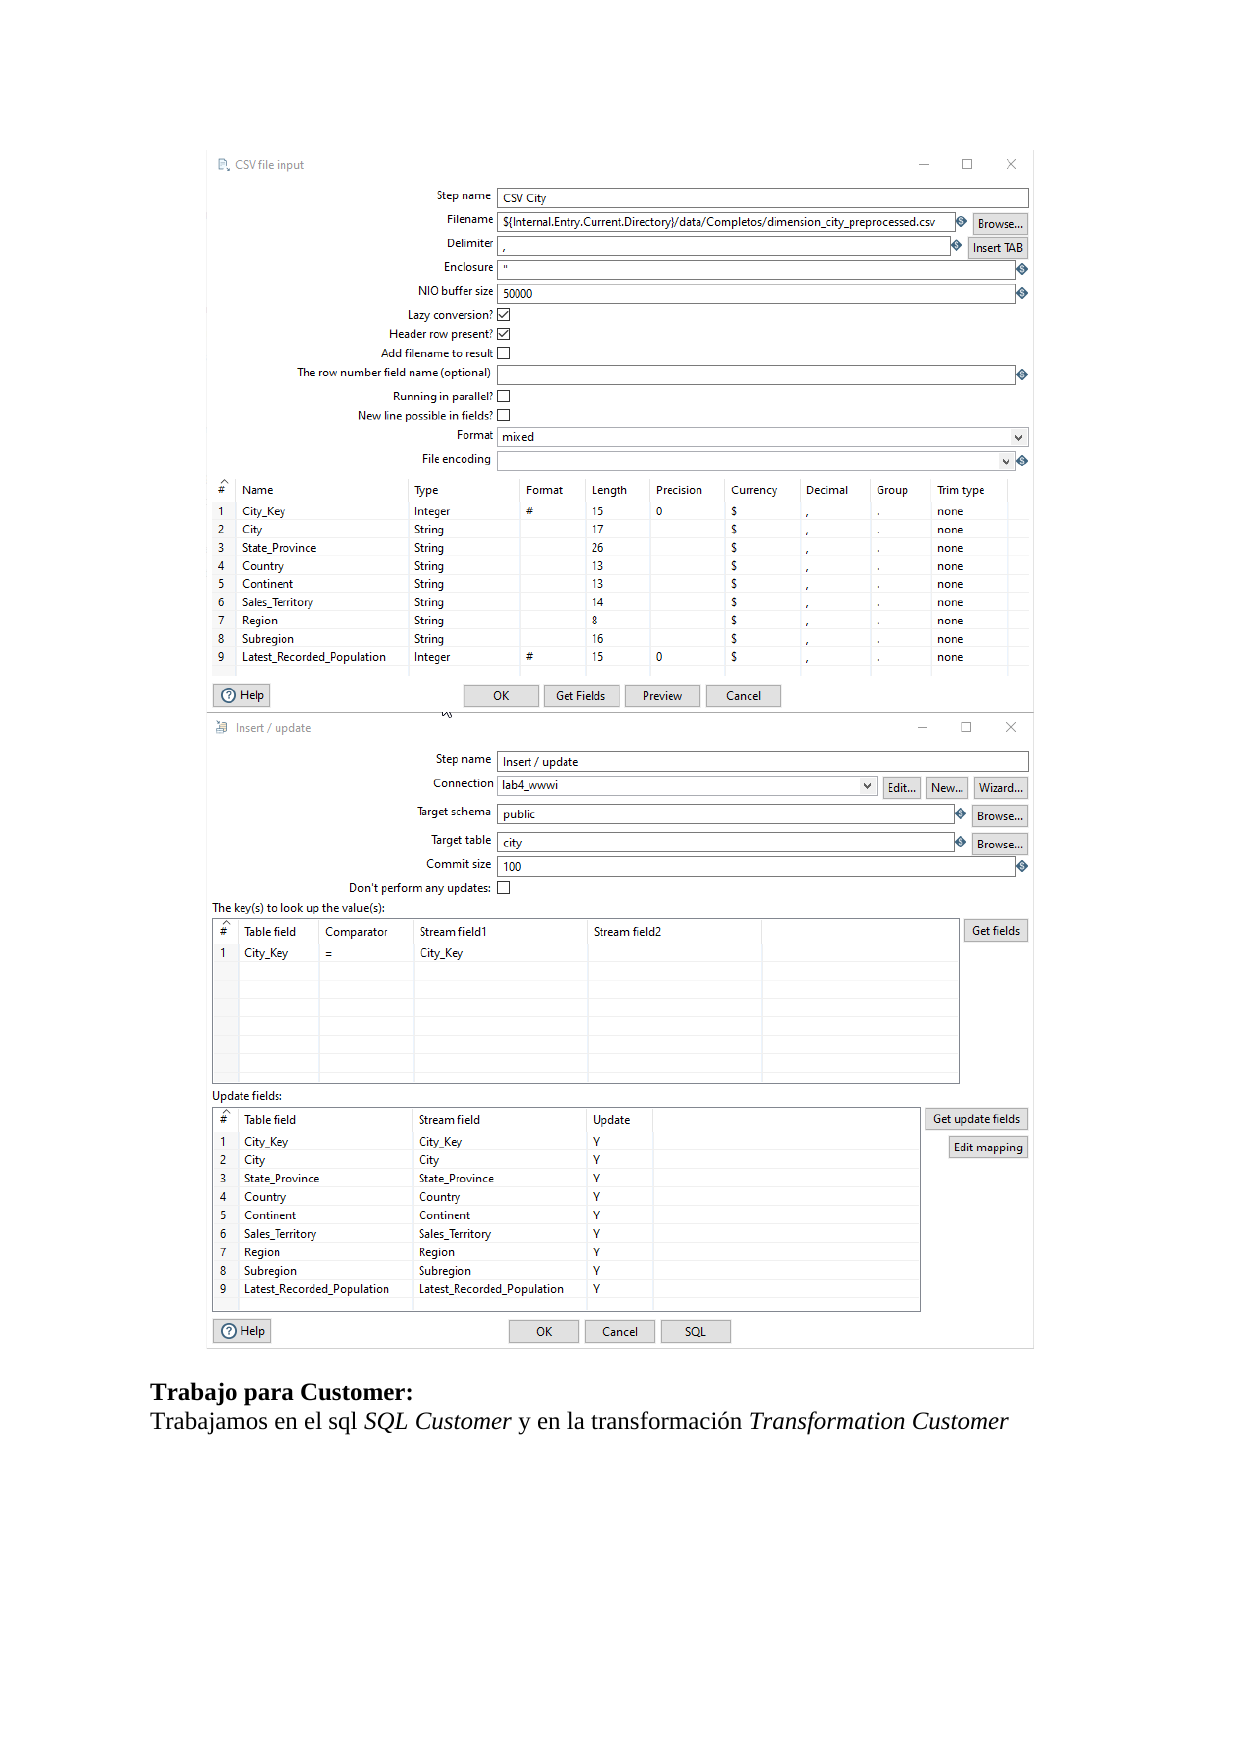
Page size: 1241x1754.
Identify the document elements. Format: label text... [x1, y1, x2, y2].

picture [206, 150, 1034, 1349]
text Trabajo para Customer: [150, 1377, 1090, 1406]
text Trabajamos en el sql SQL Customer y en la transformación Transformation Customer [150, 1406, 1090, 1435]
